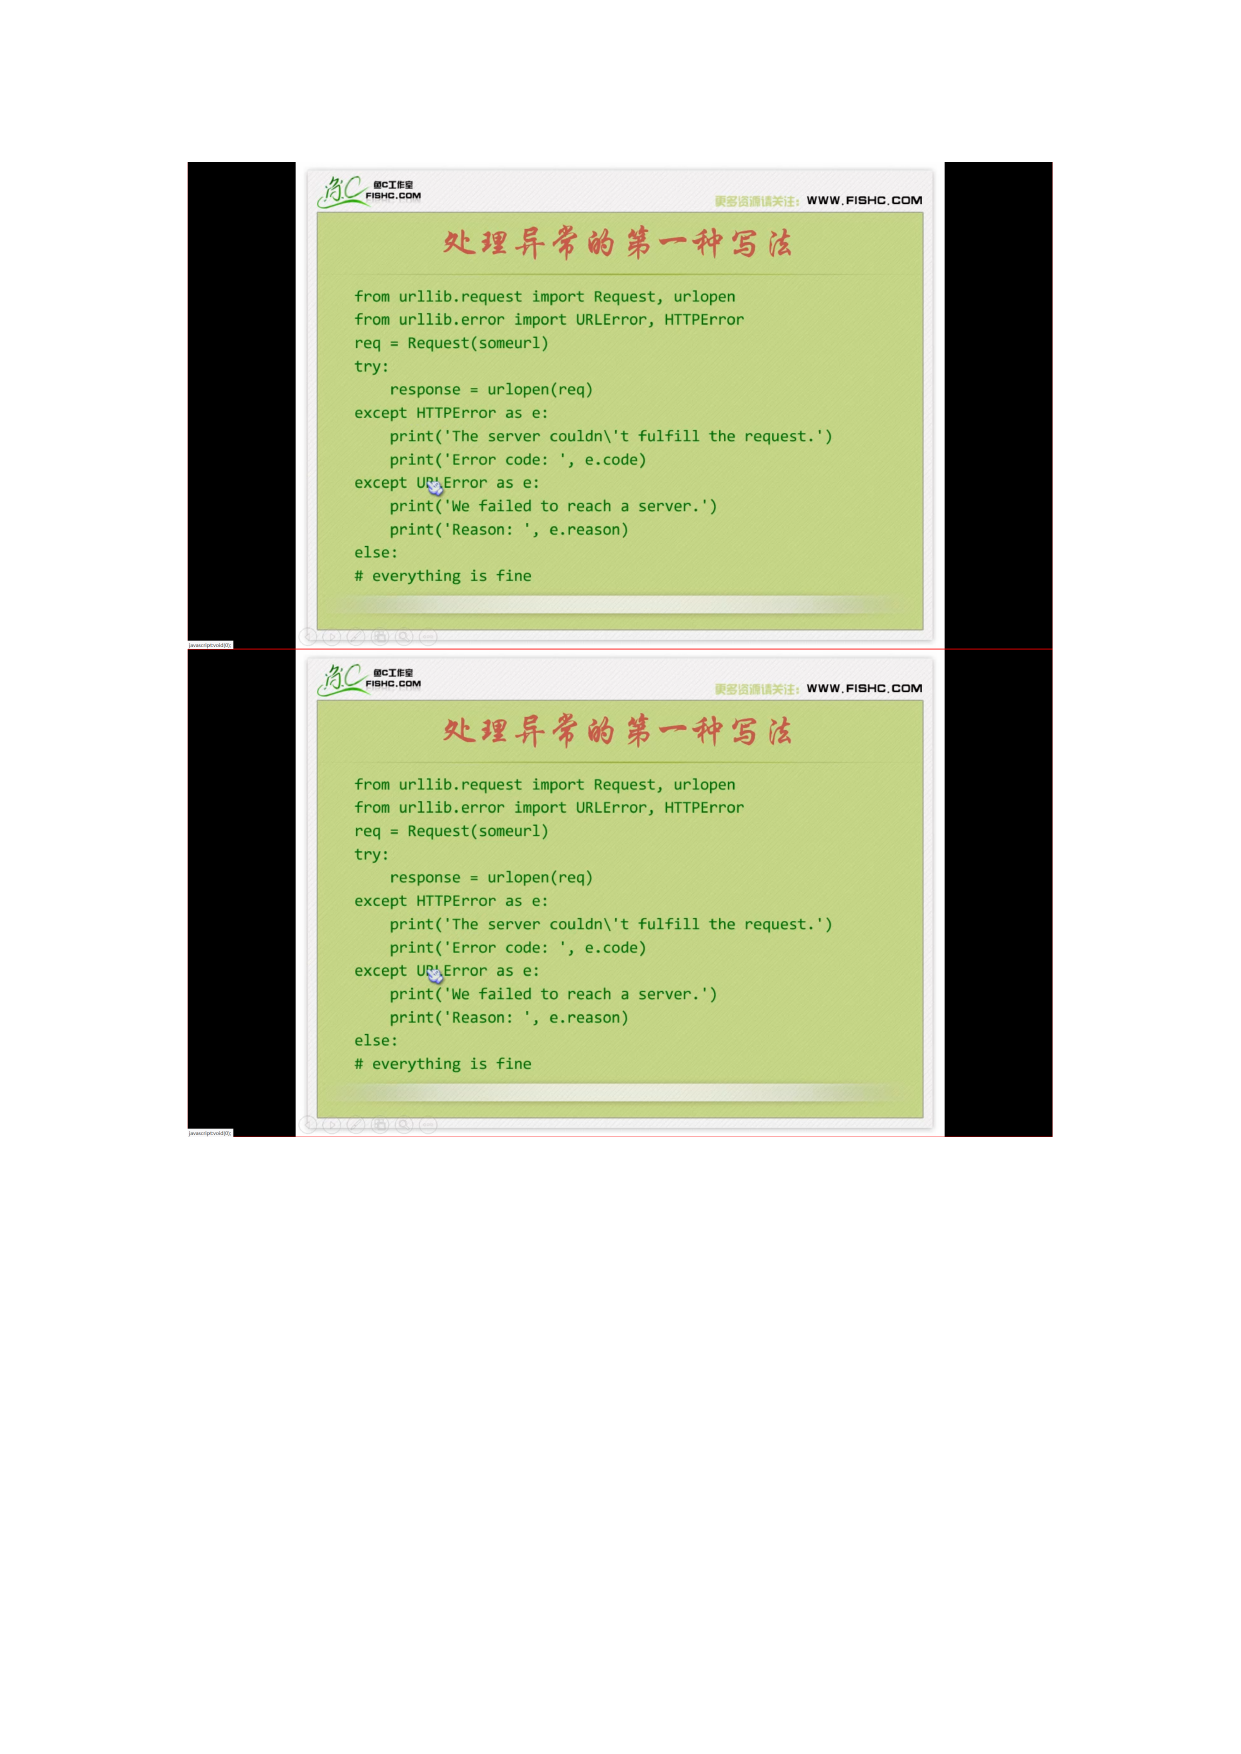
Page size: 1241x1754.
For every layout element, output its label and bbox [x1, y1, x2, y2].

picture [187, 162, 1053, 1137]
